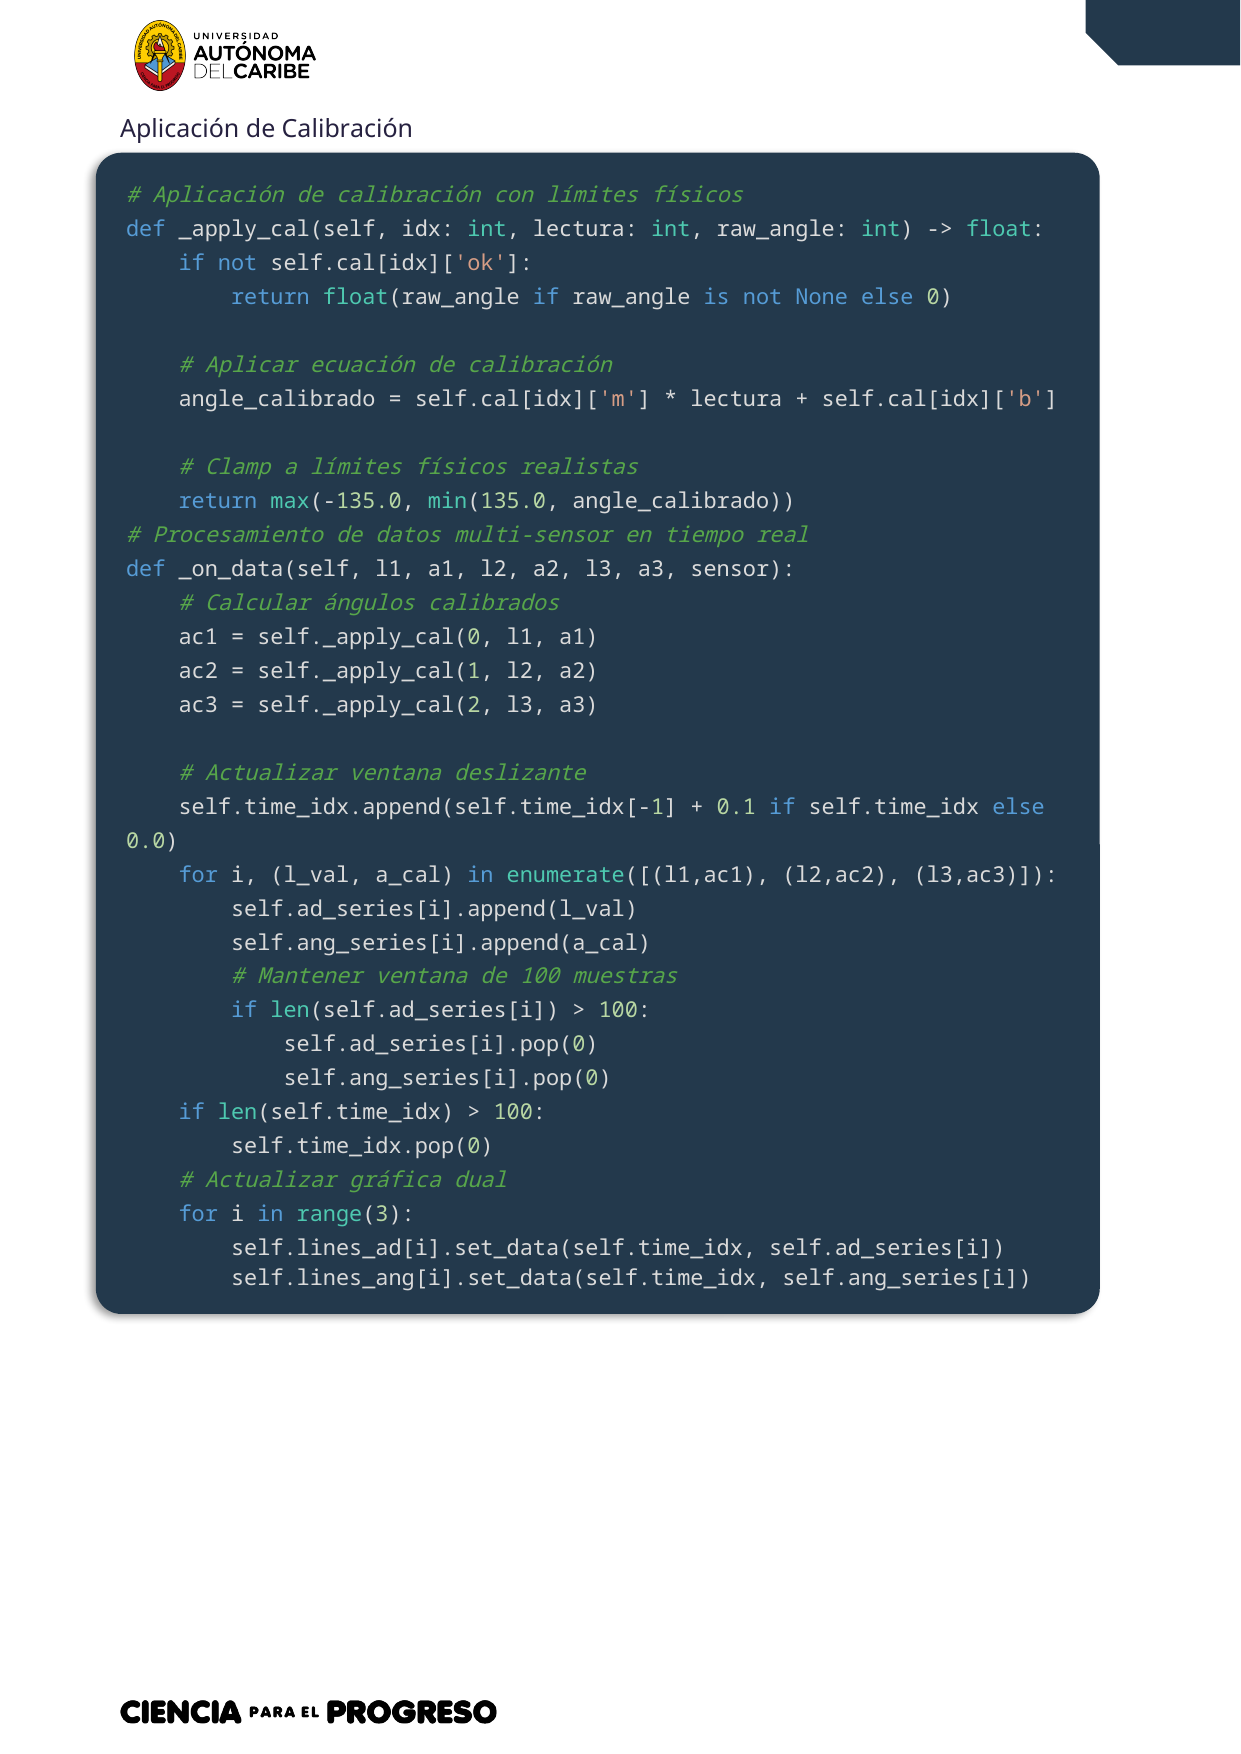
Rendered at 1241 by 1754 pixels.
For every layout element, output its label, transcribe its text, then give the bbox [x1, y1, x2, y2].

picture [120, 12, 330, 100]
picture [120, 1700, 497, 1724]
text Aplicación de Calibración [120, 110, 1120, 144]
